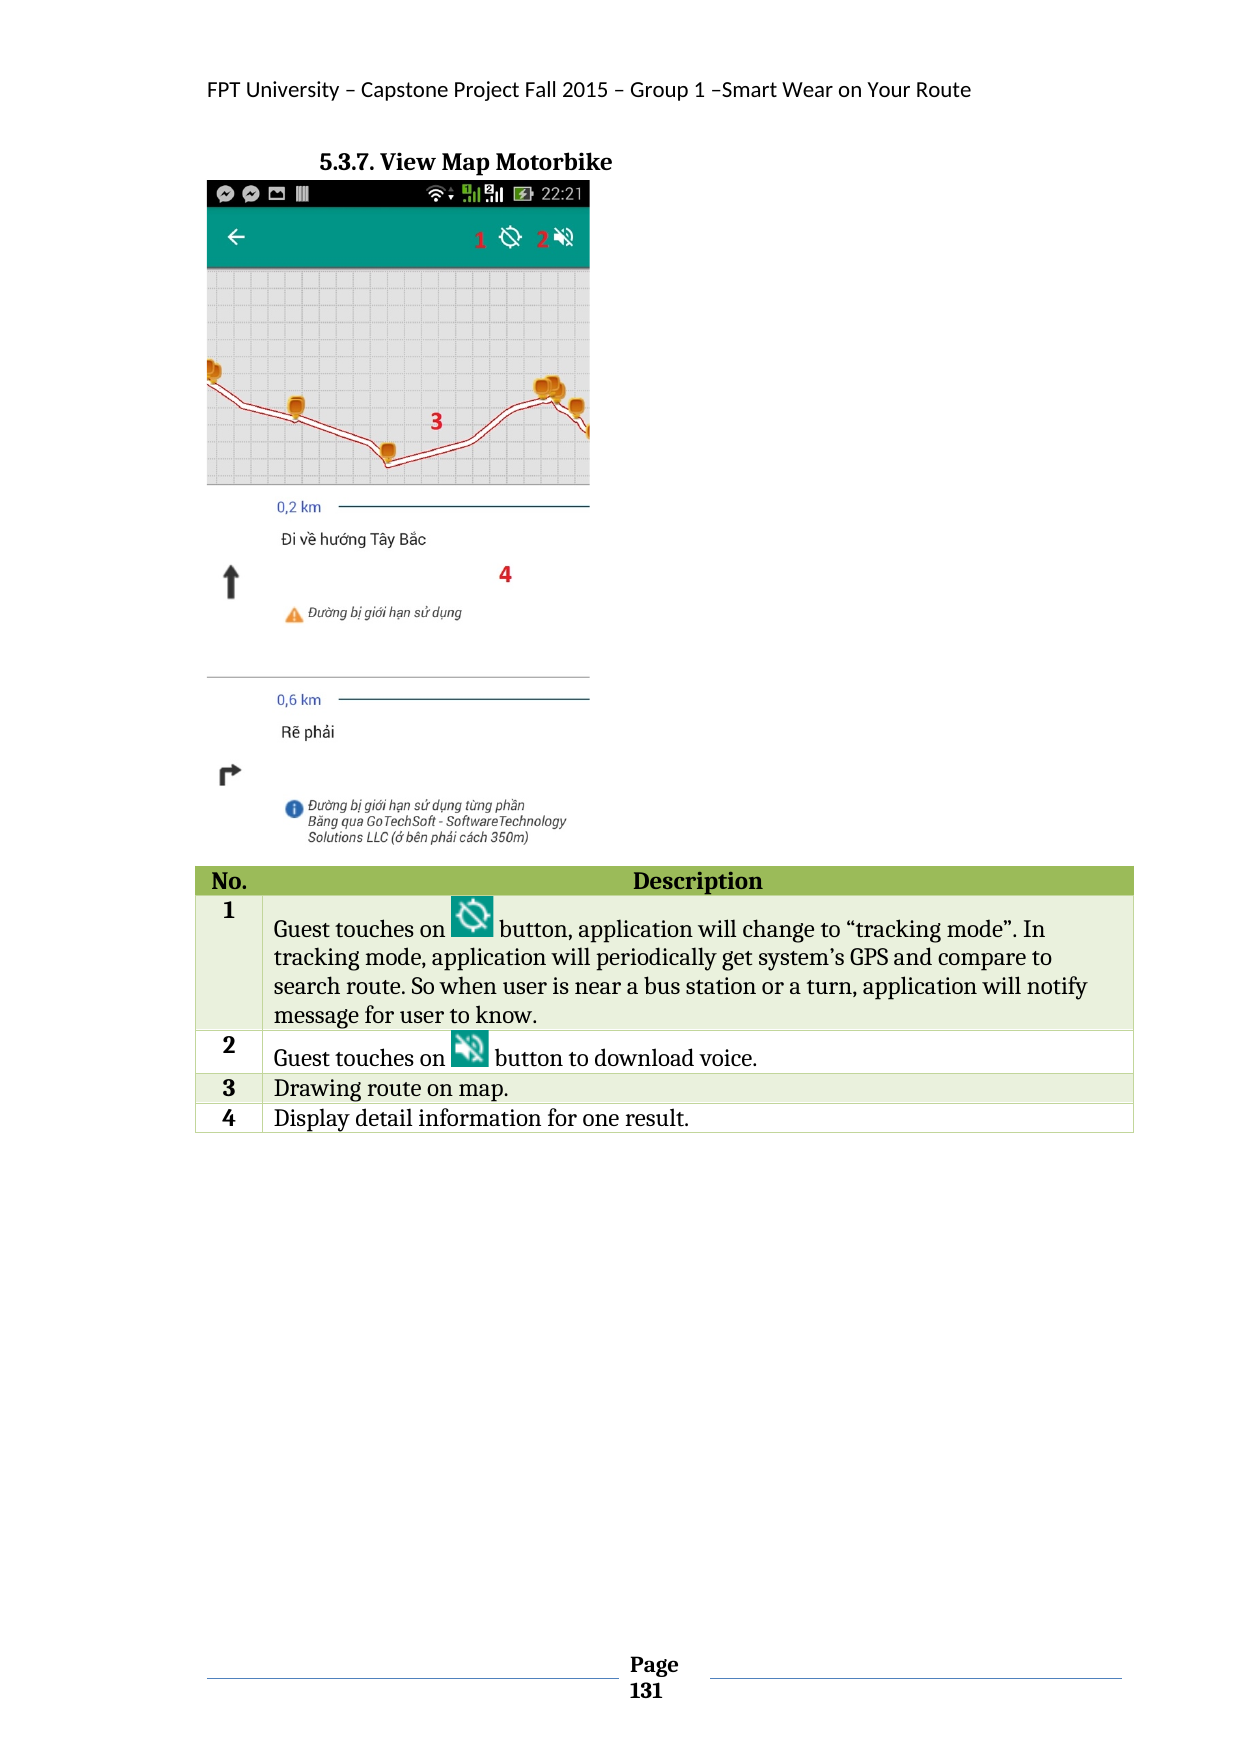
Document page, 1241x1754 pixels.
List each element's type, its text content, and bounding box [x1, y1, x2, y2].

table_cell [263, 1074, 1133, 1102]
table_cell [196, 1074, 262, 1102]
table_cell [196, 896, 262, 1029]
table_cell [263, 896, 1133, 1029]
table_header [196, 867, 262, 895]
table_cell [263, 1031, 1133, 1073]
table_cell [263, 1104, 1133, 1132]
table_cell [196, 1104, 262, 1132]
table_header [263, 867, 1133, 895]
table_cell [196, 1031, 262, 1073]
subtitle 5.3.7. View Map Motorbike [319, 148, 1122, 176]
picture [206, 180, 590, 862]
